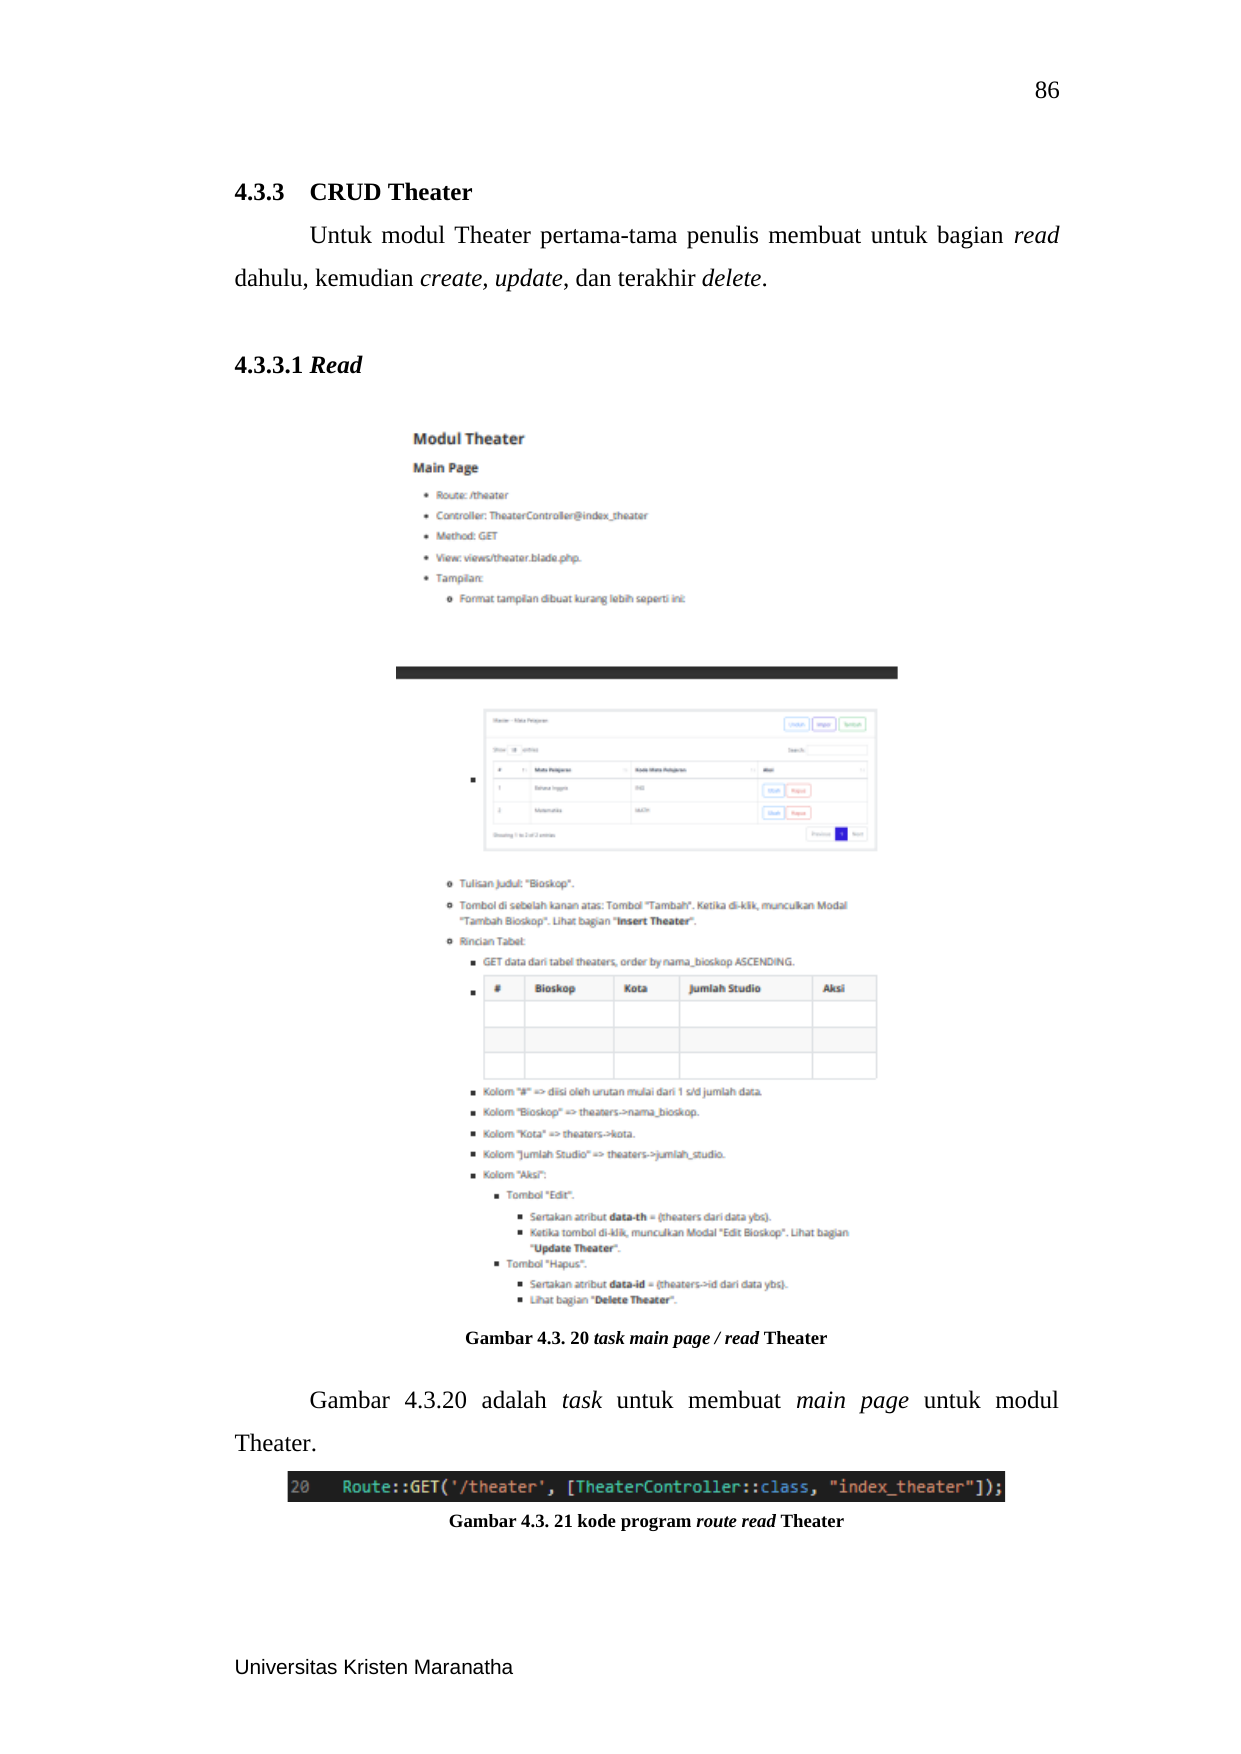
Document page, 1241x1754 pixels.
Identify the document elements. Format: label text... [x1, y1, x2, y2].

subtitle 4.3.3.1 Read [234, 350, 1059, 378]
picture [396, 421, 898, 1318]
subtitle 4.3.3 CRUD Theater [234, 177, 1059, 206]
picture [287, 1471, 1005, 1502]
text Untuk modul Theater pertama-tama penulis membuat untuk bagian read dahulu, kemudian create, update, dan terakhir delete. [234, 220, 1059, 292]
text Gambar 4.3.20 adalah task untuk membuat main page untuk modul Theater. [234, 1385, 1059, 1457]
